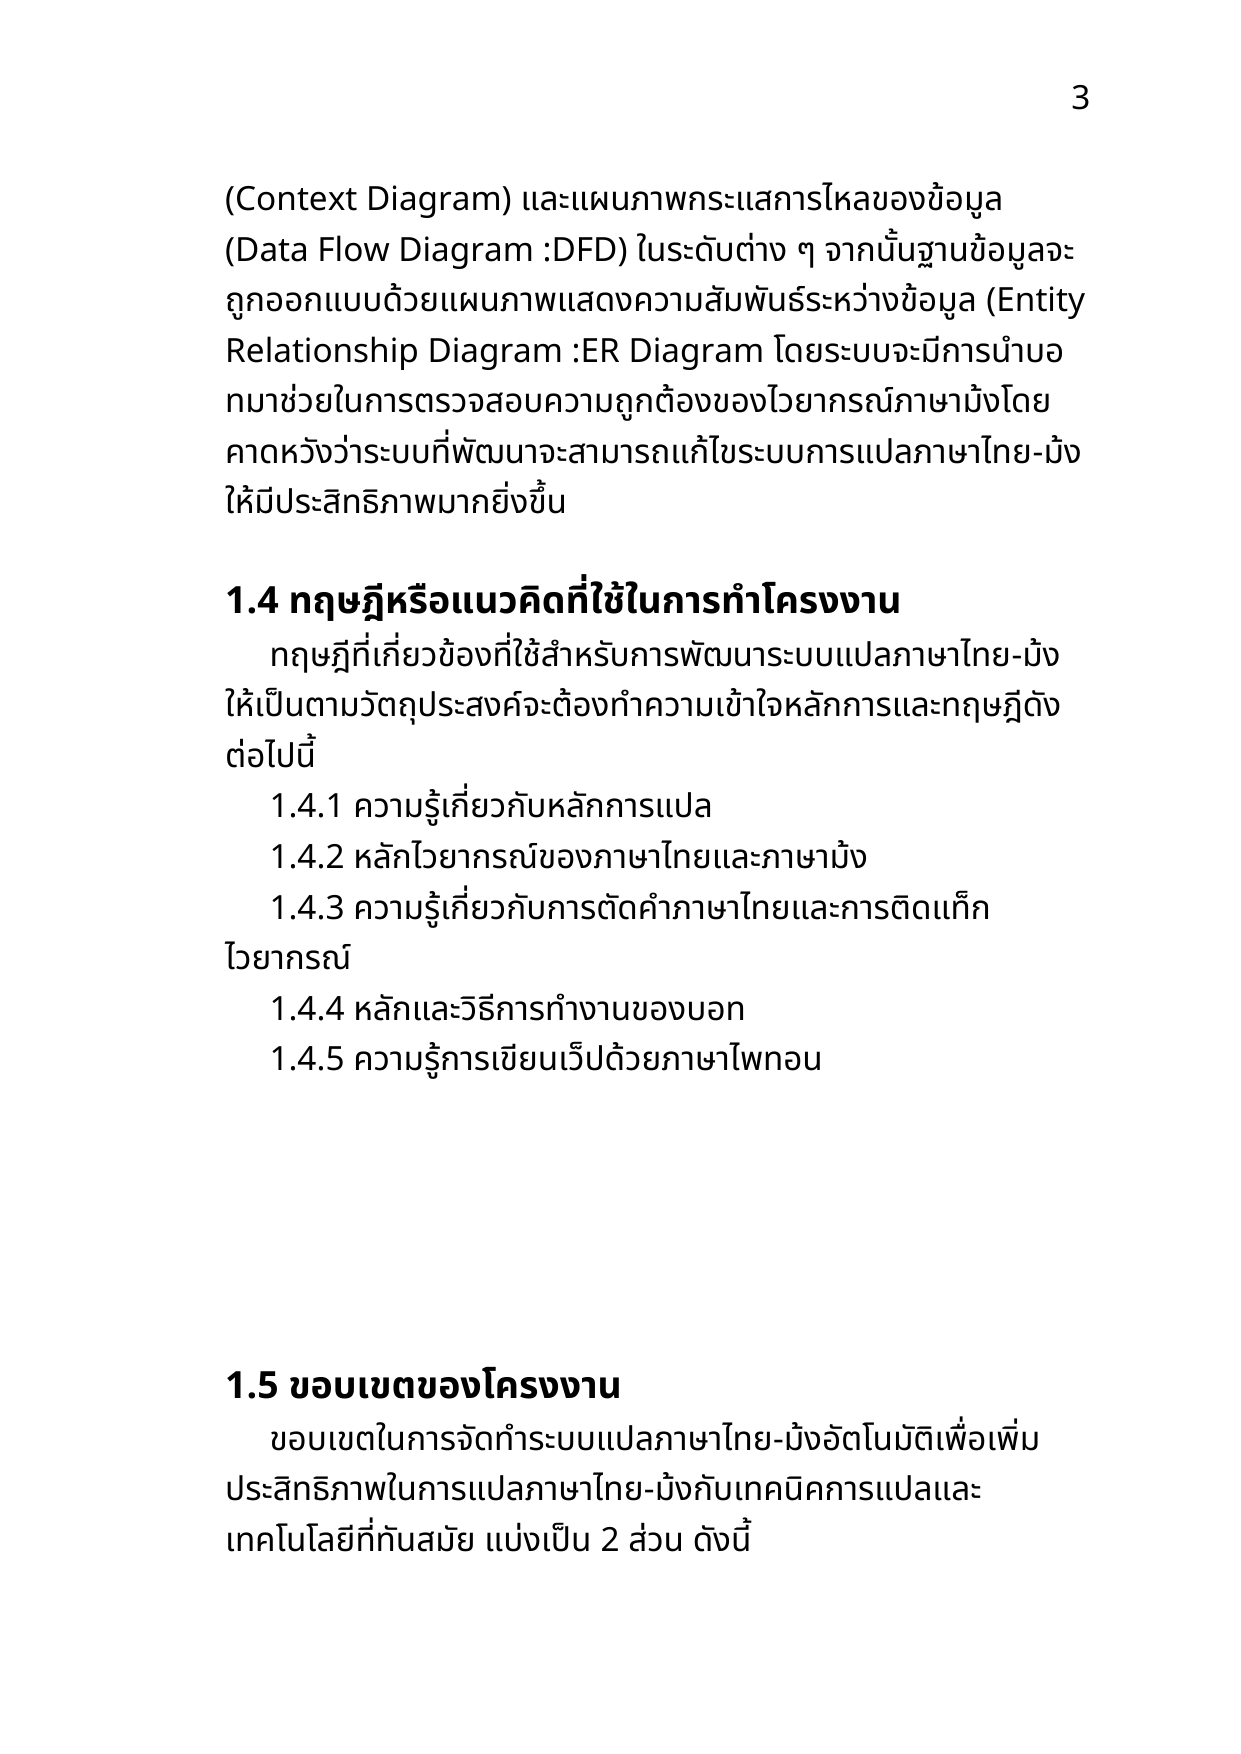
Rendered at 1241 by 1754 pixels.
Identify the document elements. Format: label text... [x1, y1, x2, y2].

text ทฤษฎีที่เกี่ยวข้องที่ใช้สำหรับการพัฒนาระบบแปลภาษาไทย-ม้ง ให้เป็นตามวัตถุประสงค์จะต้องทำความเข้าใจหลักการและทฤษฎีดังต่อไปนี้ [225, 631, 1090, 782]
text 1.4.2 หลักไวยากรณ์ของภาษาไทยและภาษาม้ง [225, 833, 1090, 883]
text ขอบเขตในการจัดทำระบบแปลภาษาไทย-ม้งอัตโนมัติเพื่อเพิ่มประสิทธิภาพในการแปลภาษาไทย-ม้งกับเทคนิคการแปลและเทคโนโลยีที่ทันสมัย แบ่งเป็น 2 ส่วน ดังนี้ [225, 1415, 1090, 1566]
text 1.4.3 ความรู้เกี่ยวกับการตัดคำภาษาไทยและการติดแท็กไวยากรณ์ [225, 883, 1090, 984]
subtitle 1.5 ขอบเขตของโครงงาน [225, 1358, 1090, 1415]
text 1.4.4 หลักและวิธีการทำงานของบอท [225, 984, 1090, 1035]
text 1.4.1 ความรู้เกี่ยวกับหลักการแปล [225, 782, 1090, 833]
subtitle 1.4 ทฤษฎีหรือแนวคิดที่ใช้ในการทำโครงงาน [225, 574, 1090, 631]
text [225, 175, 1090, 529]
text 1.4.5 ความรู้การเขียนเว็ปด้วยภาษาไพทอน [225, 1035, 1090, 1086]
